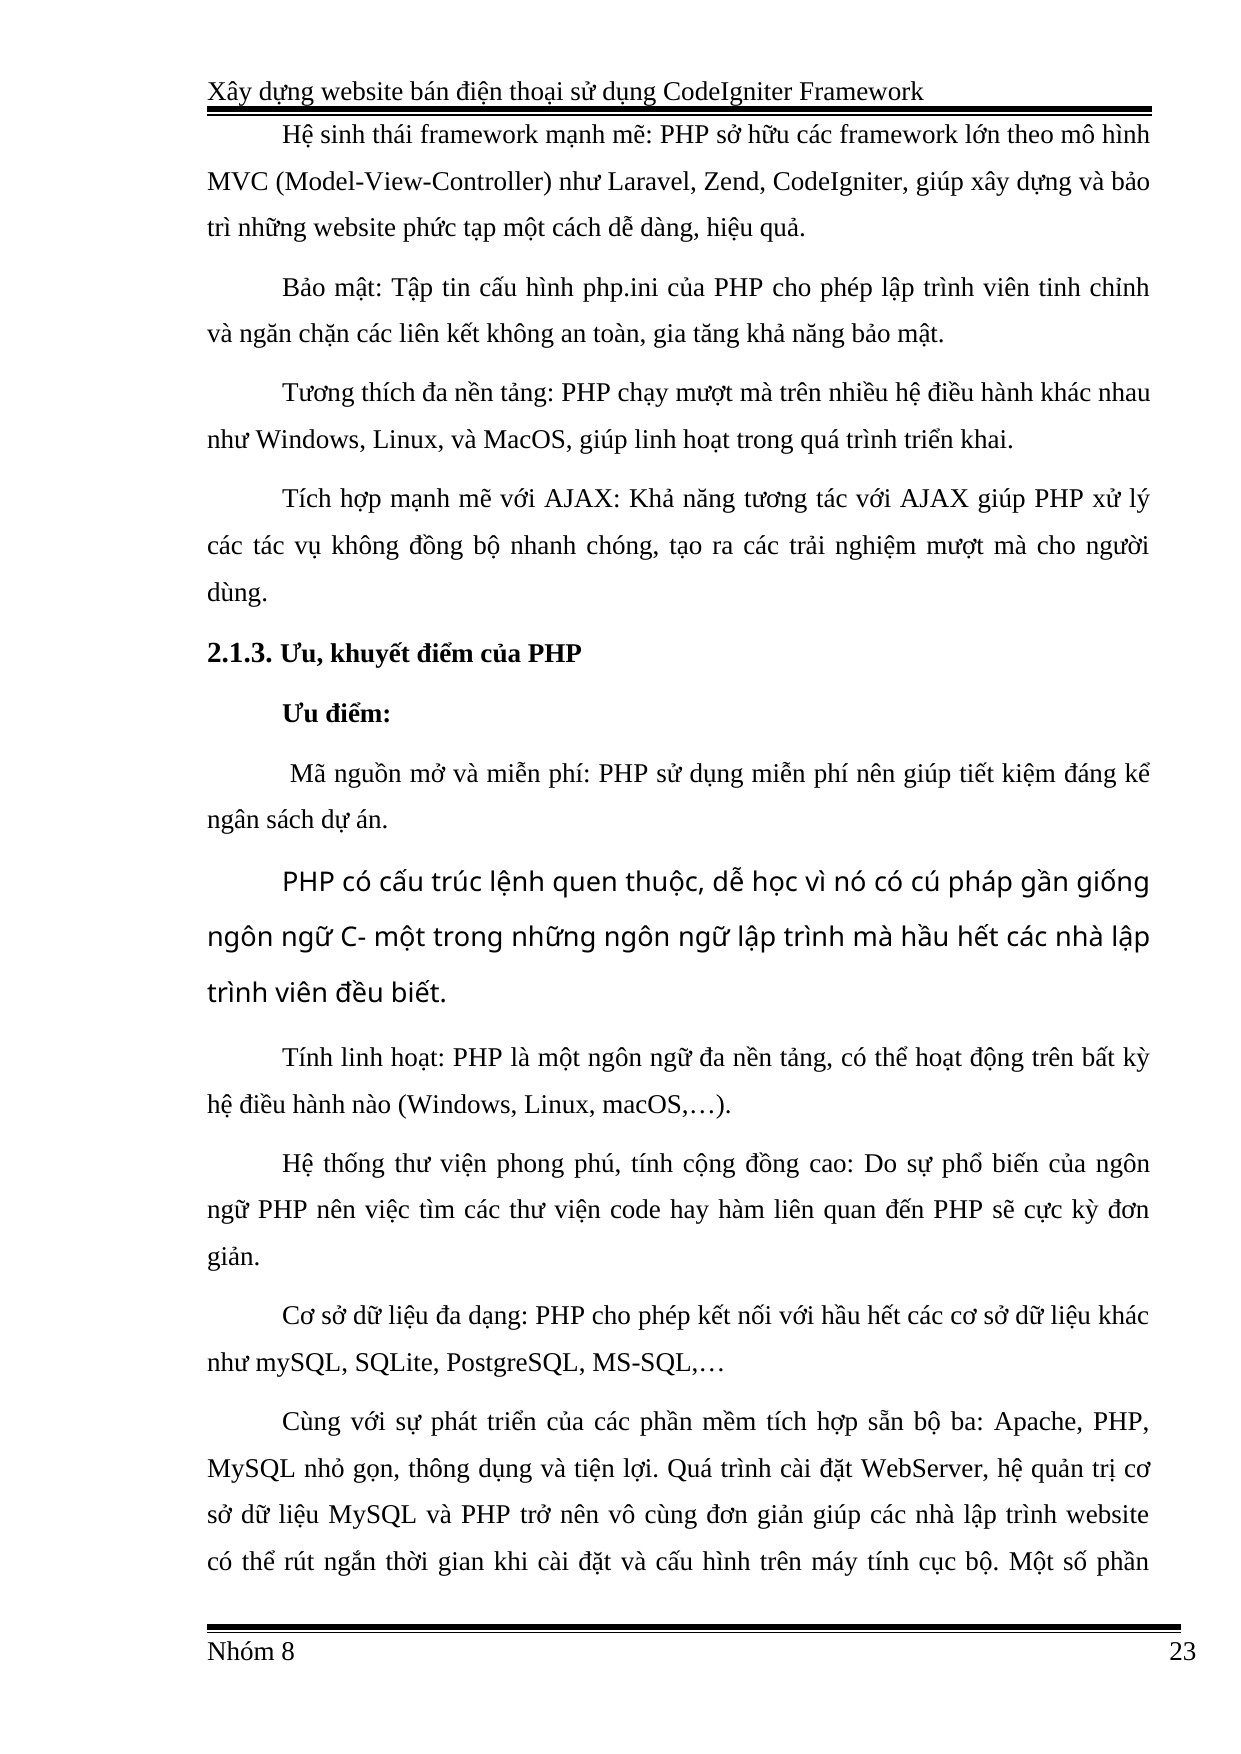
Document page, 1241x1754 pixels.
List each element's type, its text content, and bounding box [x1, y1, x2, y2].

text Bảo mật: Tập tin cấu hình php.ini của PHP cho phép lập trình viên tinh chỉnh và ngăn chặn các liên kết không an toàn, gia tăng khả năng bảo mật. [207, 271, 1152, 348]
subtitle Ưu, khuyết điểm của PHP [207, 635, 1152, 668]
text Tích hợp mạnh mẽ với AJAX: Khả năng tương tác với AJAX giúp PHP xử lý các tác vụ không đồng bộ nhanh chóng, tạo ra các trải nghiệm mượt mà cho người dùng. [207, 482, 1152, 607]
text Cơ sở dữ liệu đa dạng: PHP cho phép kết nối với hầu hết các cơ sở dữ liệu khác như mySQL, SQLite, PostgreSQL, MS-SQL,… [207, 1299, 1152, 1377]
text PHP có cấu trúc lệnh quen thuộc, dễ học vì nó có cú pháp gần giống ngôn ngữ C- một trong những ngôn ngữ lập trình mà hầu hết các nhà lập trình viên đều biết. [207, 863, 1152, 1010]
text Ưu điểm: [207, 698, 1152, 729]
text Hệ thống thư viện phong phú, tính cộng đồng cao: Do sự phổ biến của ngôn ngữ PHP nên việc tìm các thư viện code hay hàm liên quan đến PHP sẽ cực kỳ đơn giản. [207, 1147, 1152, 1271]
text Mã nguồn mở và miễn phí: PHP sử dụng miễn phí nên giúp tiết kiệm đáng kể ngân sách dự án. [207, 757, 1152, 834]
text Tính linh hoạt: PHP là một ngôn ngữ đa nền tảng, có thể hoạt động trên bất kỳ hệ điều hành nào (Windows, Linux, macOS,…). [207, 1041, 1152, 1119]
text Tương thích đa nền tảng: PHP chạy mượt mà trên nhiều hệ điều hành khác nhau như Windows, Linux, và MacOS, giúp linh hoạt trong quá trình triển khai. [207, 376, 1152, 454]
text Hệ sinh thái framework mạnh mẽ: PHP sở hữu các framework lớn theo mô hình MVC (Model-View-Controller) như Laravel, Zend, CodeIgniter, giúp xây dựng và bảo trì những website phức tạp một cách dễ dàng, hiệu quả. [207, 118, 1152, 243]
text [207, 1405, 1152, 1576]
